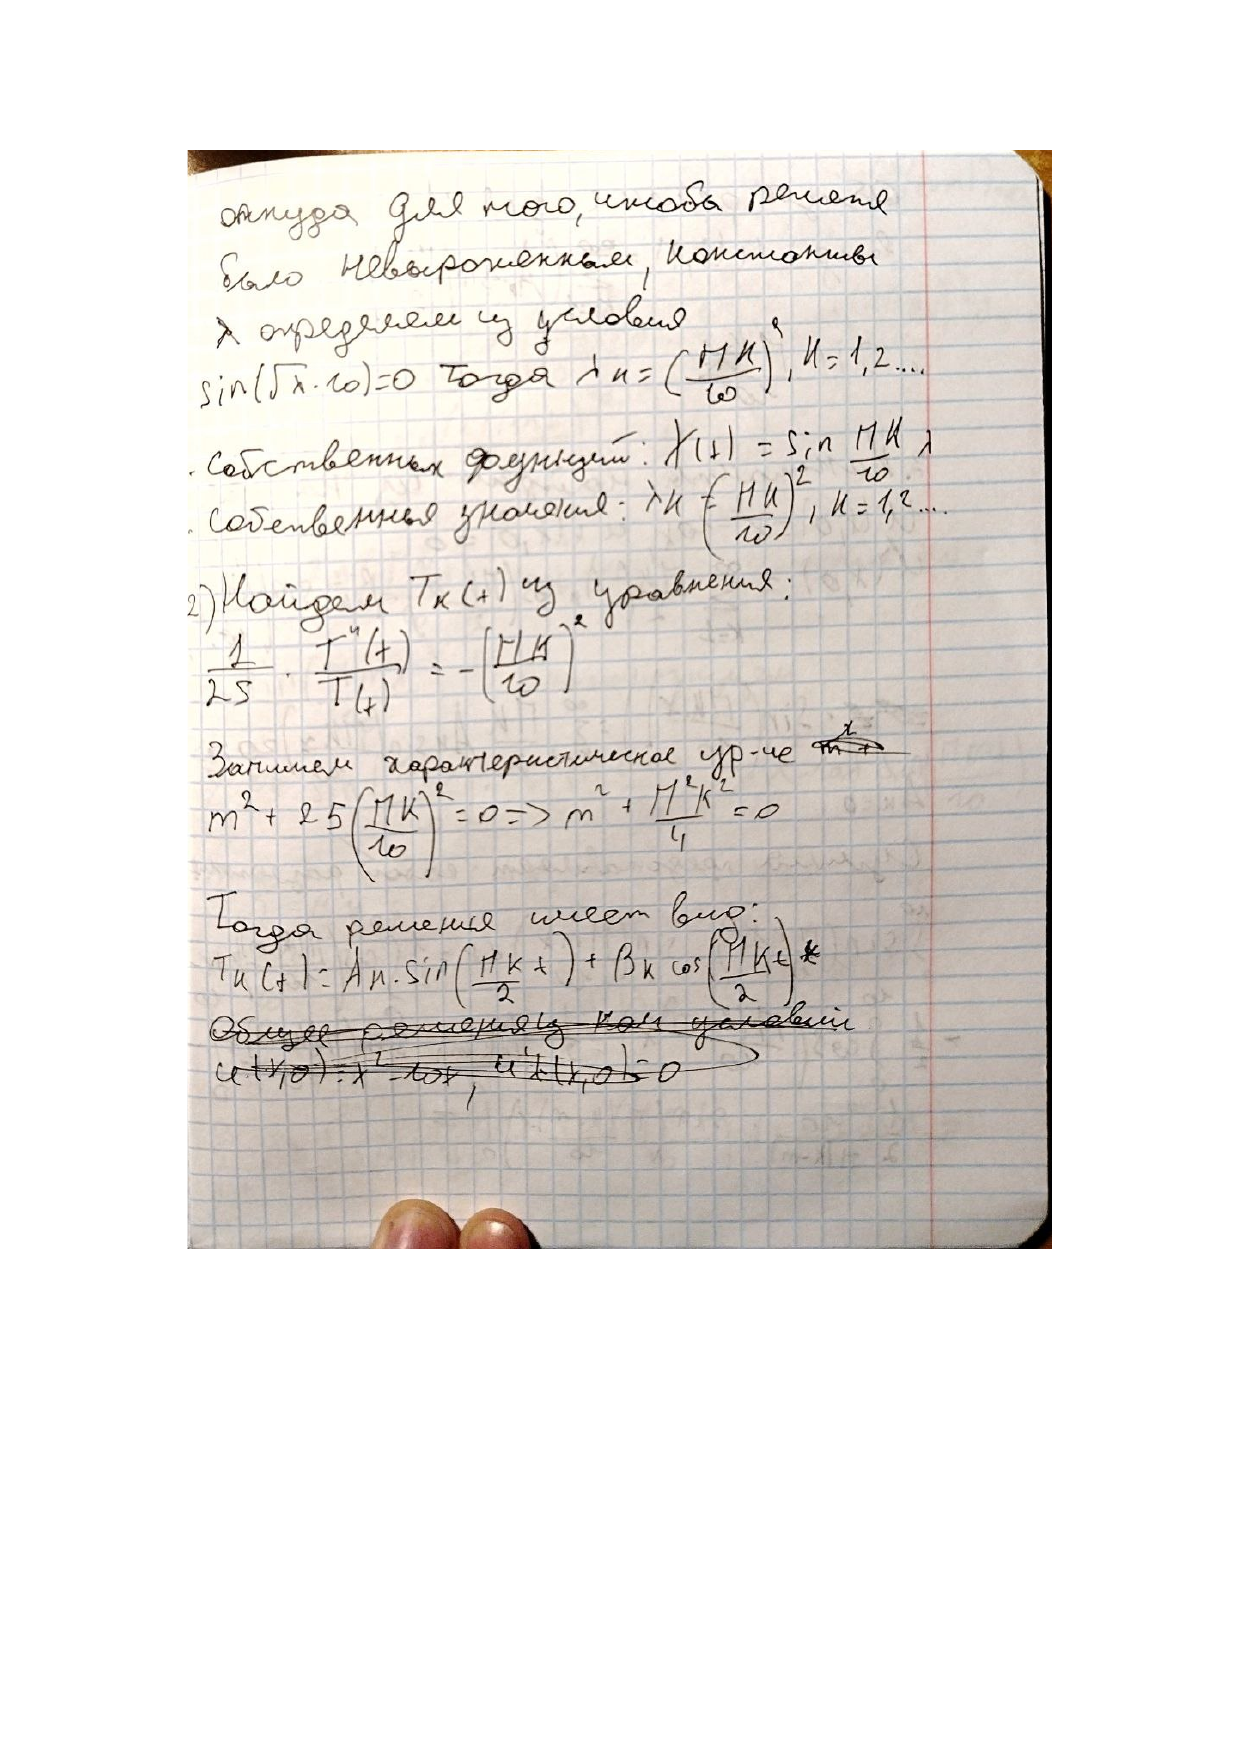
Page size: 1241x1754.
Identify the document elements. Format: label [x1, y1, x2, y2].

picture [187, 150, 1052, 1249]
